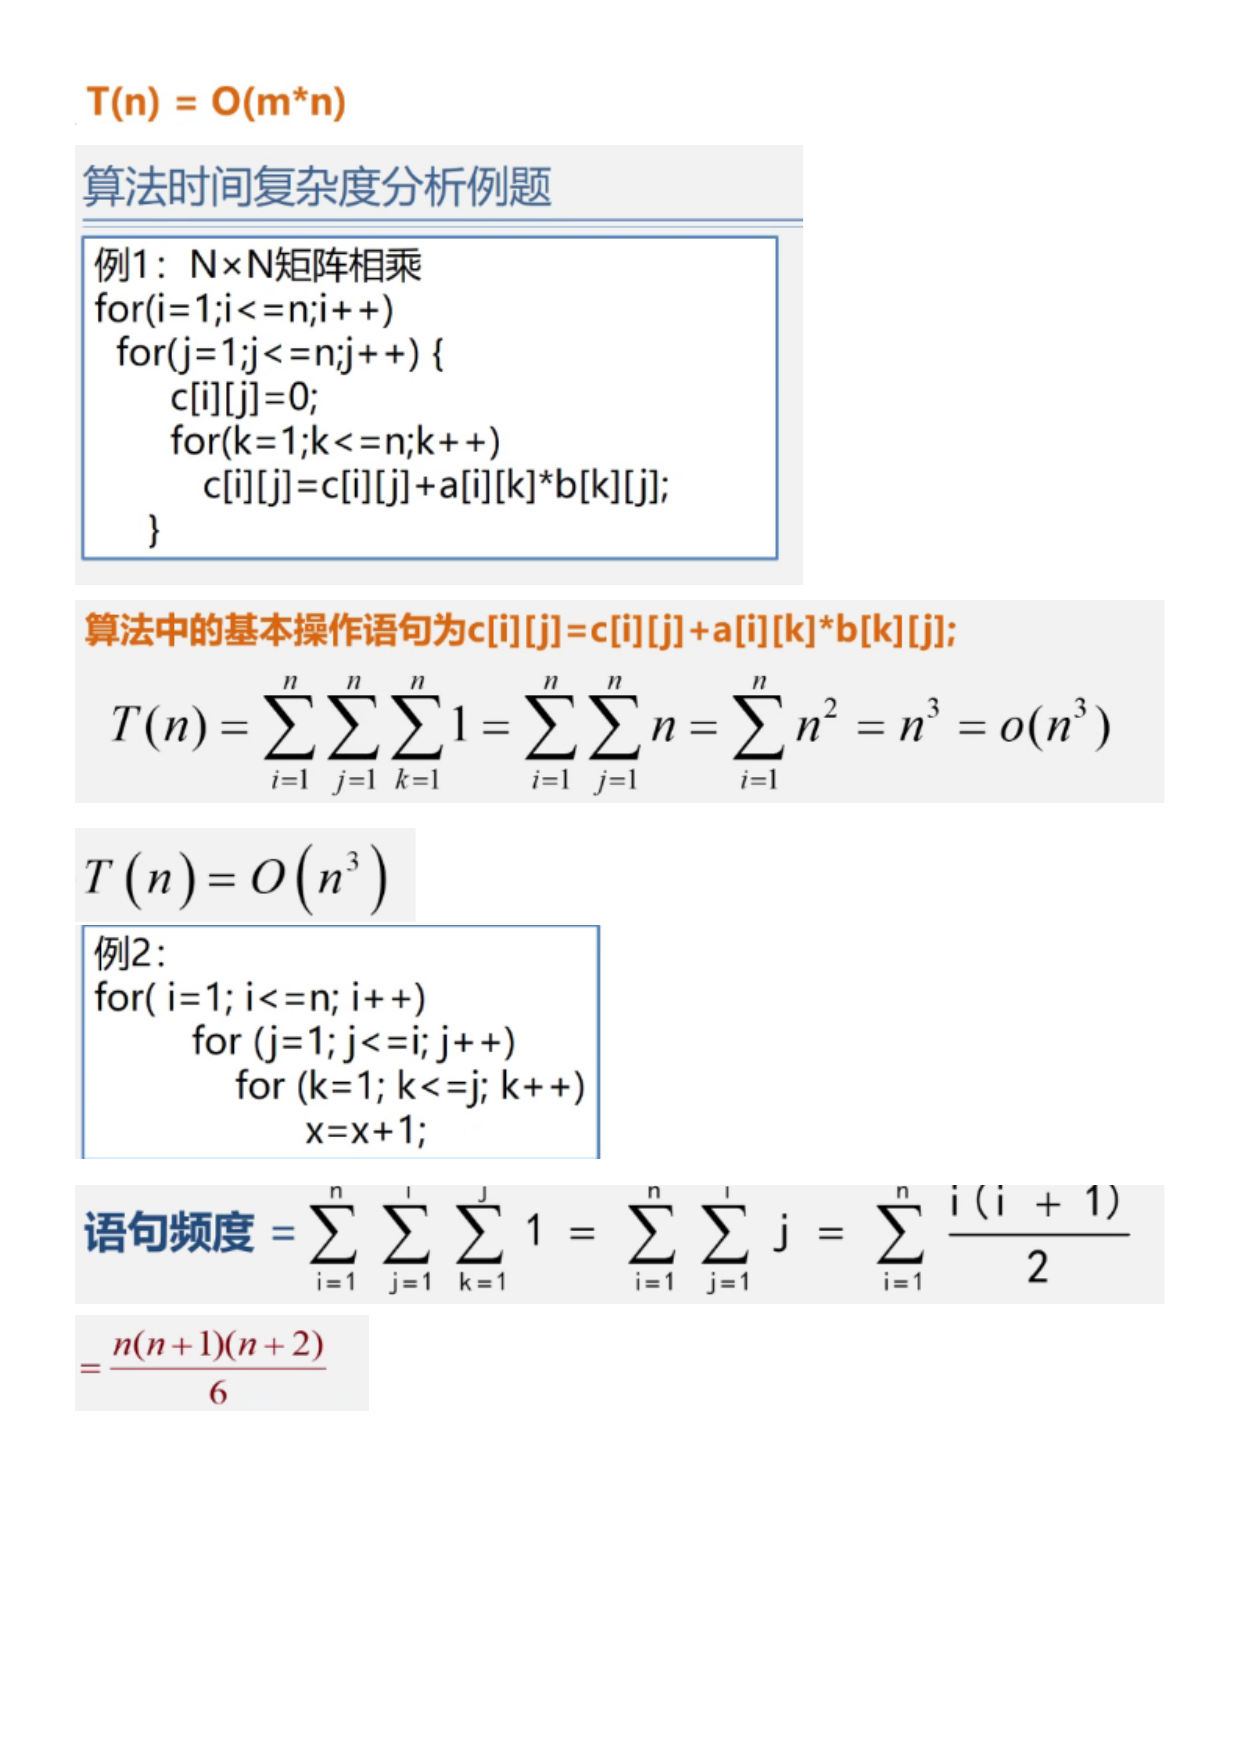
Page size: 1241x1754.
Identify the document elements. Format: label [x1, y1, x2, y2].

picture [75, 925, 602, 1159]
picture [75, 145, 804, 585]
picture [75, 80, 345, 125]
picture [75, 1315, 369, 1411]
picture [75, 828, 416, 922]
picture [75, 1185, 1165, 1304]
picture [75, 600, 1165, 803]
